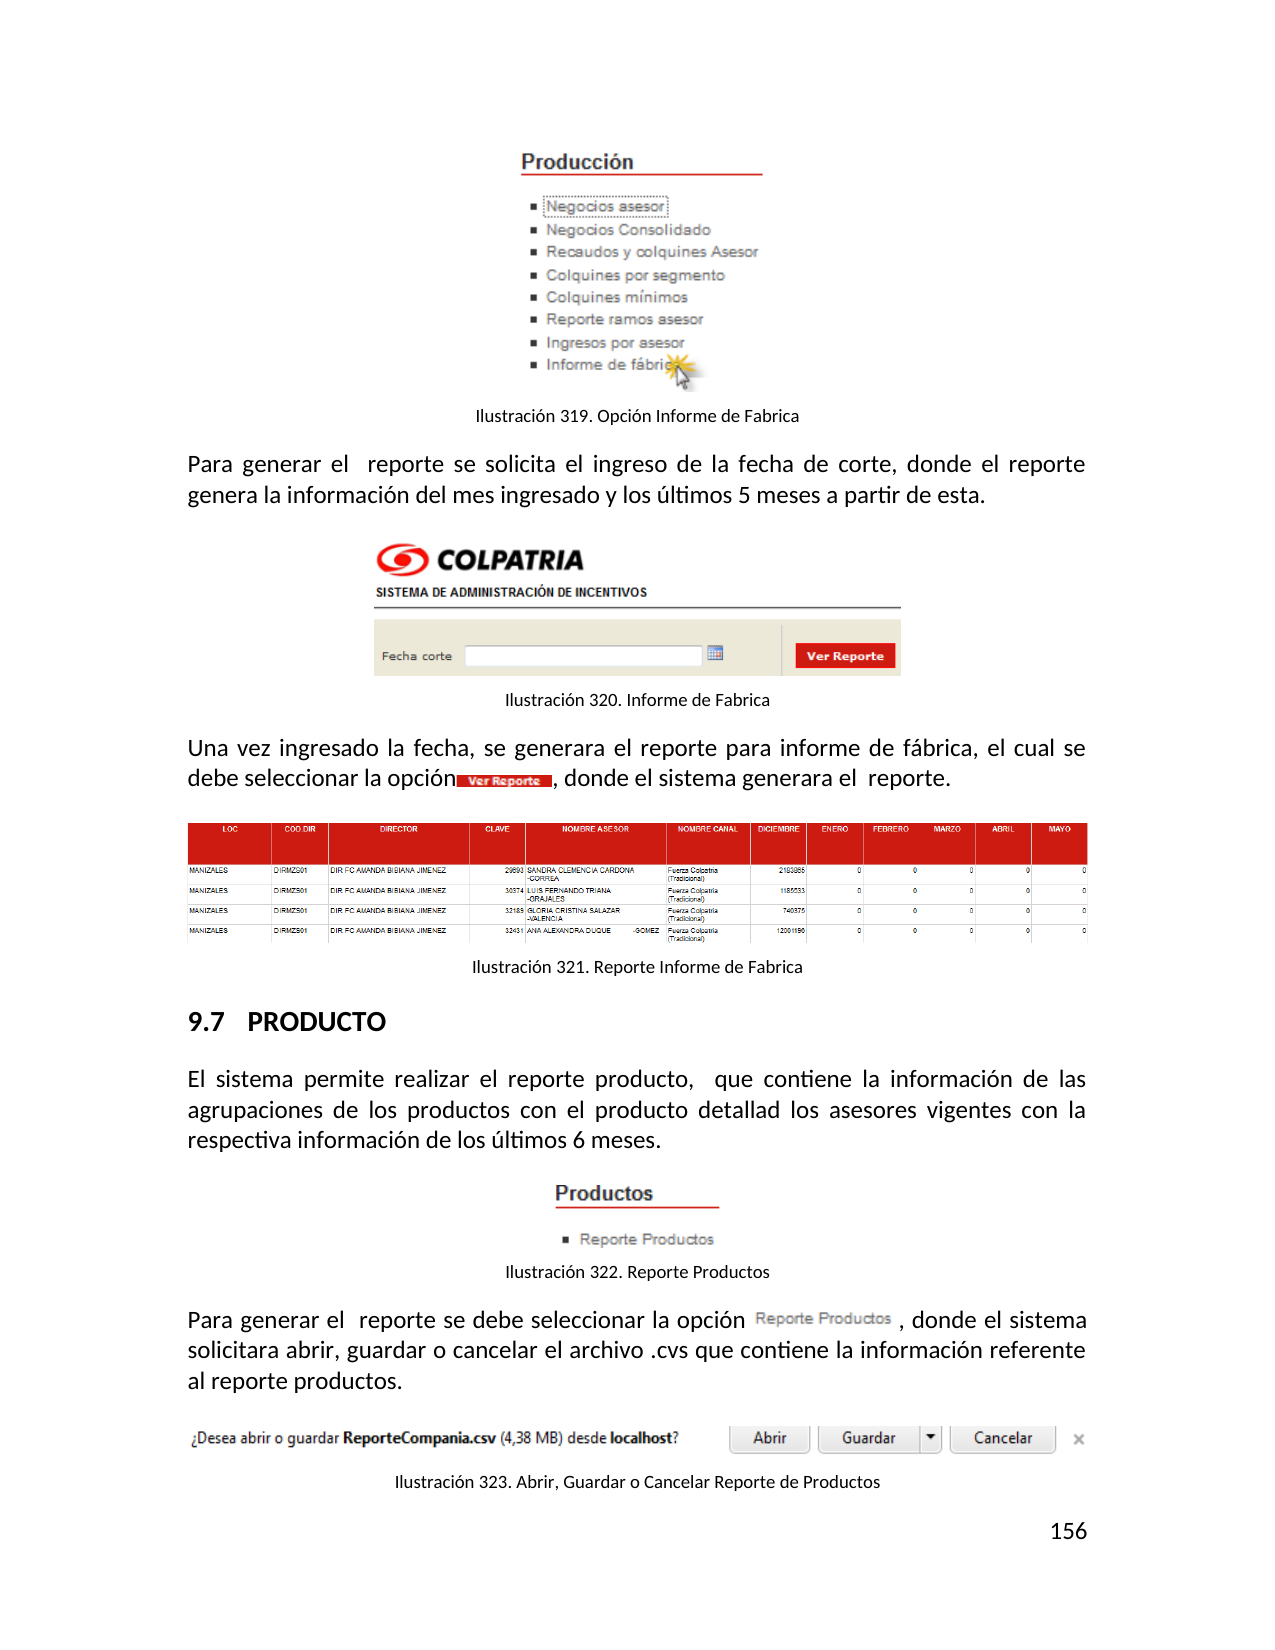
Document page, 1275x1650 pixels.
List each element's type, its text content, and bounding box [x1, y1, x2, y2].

text Para generar el reporte se debe seleccionar la opción, donde el sistema solicitara abrir, guardar o cancelar el archivo .cvs que contiene la información referente al reporte productos. [187, 1304, 1087, 1395]
picture [374, 539, 901, 676]
picture [187, 823, 1088, 943]
picture [456, 775, 552, 787]
text Ilustración 320. Informe de Fabrica [187, 688, 1087, 711]
picture [187, 1426, 1088, 1458]
text Ilustración 321. Reporte Informe de Fabrica [187, 955, 1087, 978]
subtitle PRODUCTO [187, 1003, 1087, 1039]
text Ilustración 319. Opción Informe de Fabrica [187, 404, 1087, 427]
text Ilustración 323. Abrir, Guardar o Cancelar Reporte de Productos [187, 1471, 1087, 1493]
text El sistema permite realizar el reporte producto, que contiene la información de las agrupaciones de los productos con el producto detallad los asesores vigentes con la respectiva información de los últimos 6 meses. [187, 1064, 1087, 1155]
picture [555, 1185, 720, 1248]
text Para generar el reporte se solicita el ingreso de la fecha de corte, donde el reporte genera la información del mes ingresado y los últimos 5 meses a partir de esta. [187, 448, 1087, 509]
text Una vez ingresado la fecha, se generara el reporte para informe de fábrica, el cual se debe seleccionar la opción, donde el sistema generara el reporte. [187, 732, 1087, 793]
picture [746, 1311, 899, 1329]
text Ilustración 322. Reporte Productos [187, 1260, 1087, 1283]
picture [512, 150, 763, 392]
